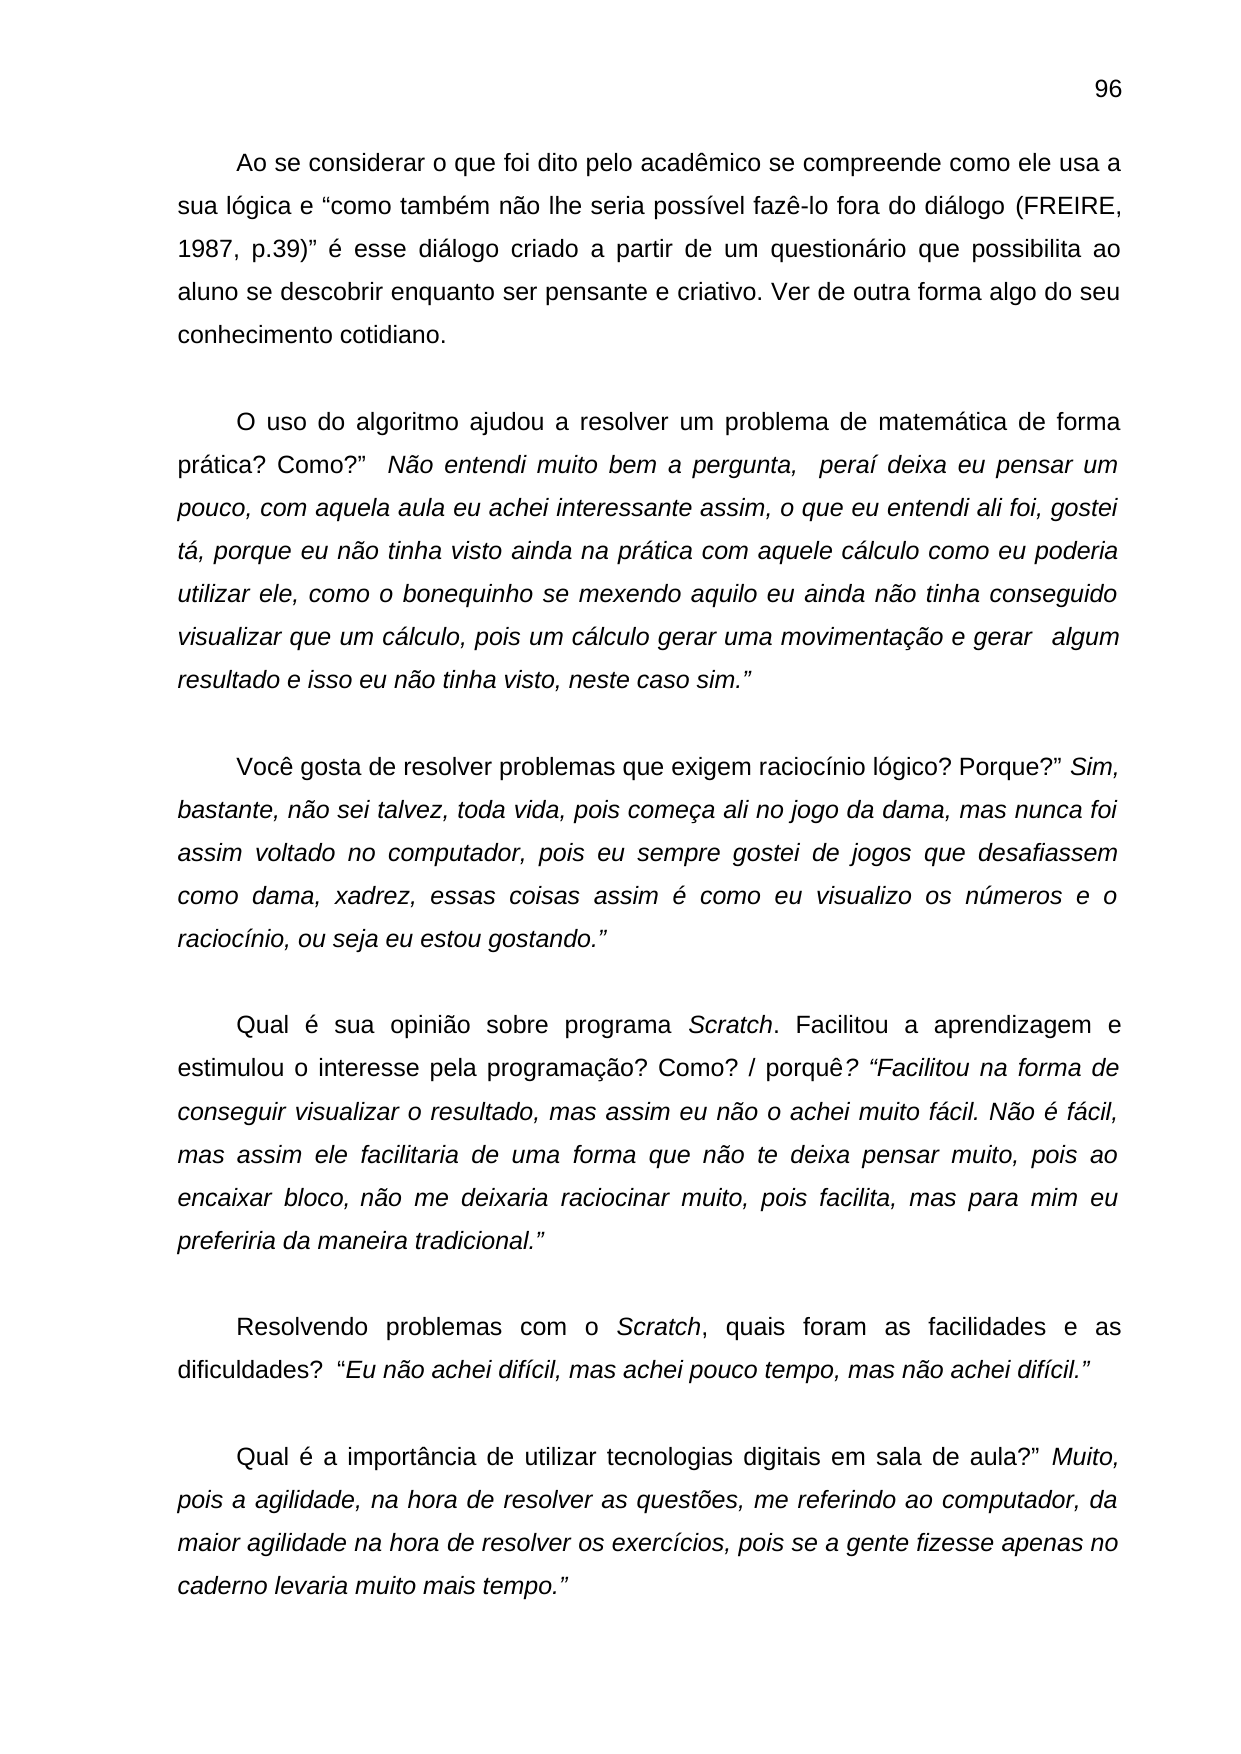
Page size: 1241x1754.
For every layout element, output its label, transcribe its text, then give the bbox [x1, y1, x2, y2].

text Qual é a importância de utilizar tecnologias digitais em sala de aula?” Muito, pois a agilidade, na hora de resolver as questões, me referindo ao computador, da maior agilidade na hora de resolver os exercícios, pois se a gente fizesse apenas no caderno levaria muito mais tempo.” [177, 1441, 1122, 1599]
text Qual é sua opinião sobre programa Scratch. Facilitou a aprendizagem e estimulou o interesse pela programação? Como? / porquê? “Facilitou na forma de conseguir visualizar o resultado, mas assim eu não o achei muito fácil. Não é fácil, mas assim ele facilitaria de uma forma que não te deixa pensar muito, pois ao encaixar bloco, não me deixaria raciocinar muito, pois facilita, mas para mim eu preferiria da maneira tradicional.” [177, 1010, 1122, 1254]
text Ao se considerar o que foi dito pelo acadêmico se compreende como ele usa a sua lógica e “como também não lhe seria possível fazê-lo fora do diálogo (FREIRE, 1987, p.39)” é esse diálogo criado a partir de um questionário que possibilita ao aluno se descobrir enquanto ser pensante e criativo. Ver de outra forma algo do seu conhecimento cotidiano. [177, 148, 1122, 349]
text Resolvendo problemas com o Scratch, quais foram as facilidades e as dificuldades? “Eu não achei difícil, mas achei pouco tempo, mas não achei difícil.” [177, 1312, 1122, 1384]
text O uso do algoritmo ajudou a resolver um problema de matemática de forma prática? Como?” Não entendi muito bem a pergunta, peraí deixa eu pensar um pouco, com aquela aula eu achei interessante assim, o que eu entendi ali foi, gostei tá, porque eu não tinha visto ainda na prática com aquele cálculo como eu poderia utilizar ele, como o bonequinho se mexendo aquilo eu ainda não tinha conseguido visualizar que um cálculo, pois um cálculo gerar uma movimentação e gerar algum resultado e isso eu não tinha visto, neste caso sim.” [177, 406, 1122, 694]
text Você gosta de resolver problemas que exigem raciocínio lógico? Porque?” Sim, bastante, não sei talvez, toda vida, pois começa ali no jogo da dama, mas nunca foi assim voltado no computador, pois eu sempre gostei de jogos que desafiassem como dama, xadrez, essas coisas assim é como eu visualizo os números e o raciocínio, ou seja eu estou gostando.” [177, 751, 1122, 953]
